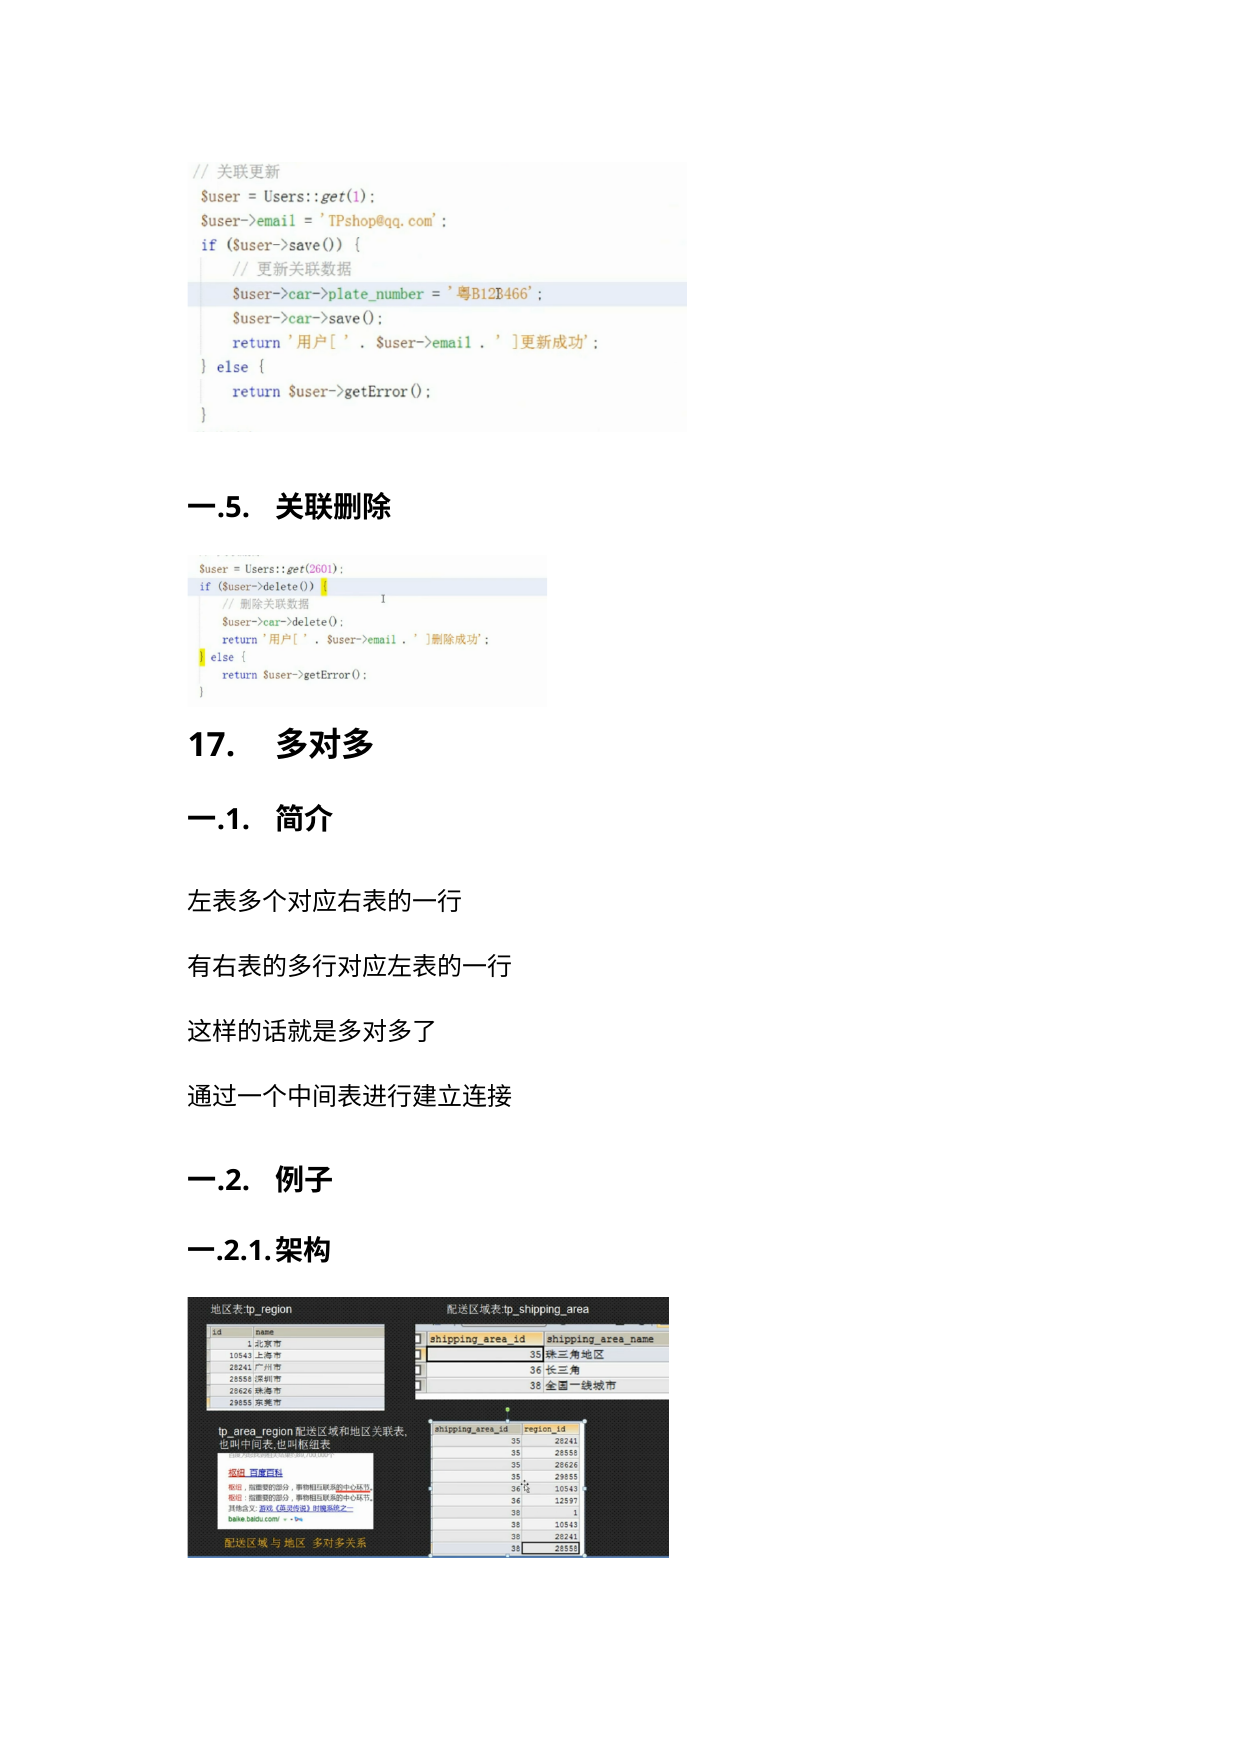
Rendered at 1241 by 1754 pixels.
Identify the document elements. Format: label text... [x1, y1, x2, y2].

subtitle 架构 [187, 1228, 1053, 1268]
text 这样的话就是多对多了 [187, 997, 1053, 1062]
text 有右表的多行对应左表的一行 [187, 932, 1053, 997]
subtitle 关联删除 [187, 484, 1053, 526]
text 通过一个中间表进行建立连接 [187, 1062, 1053, 1127]
subtitle 例子 [187, 1156, 1053, 1198]
picture [187, 162, 687, 432]
subtitle 简介 [187, 795, 1053, 838]
text 左表多个对应右表的一行 [187, 867, 1053, 932]
picture [187, 555, 548, 707]
picture [187, 1297, 669, 1558]
subtitle 多对多 [187, 718, 1053, 766]
